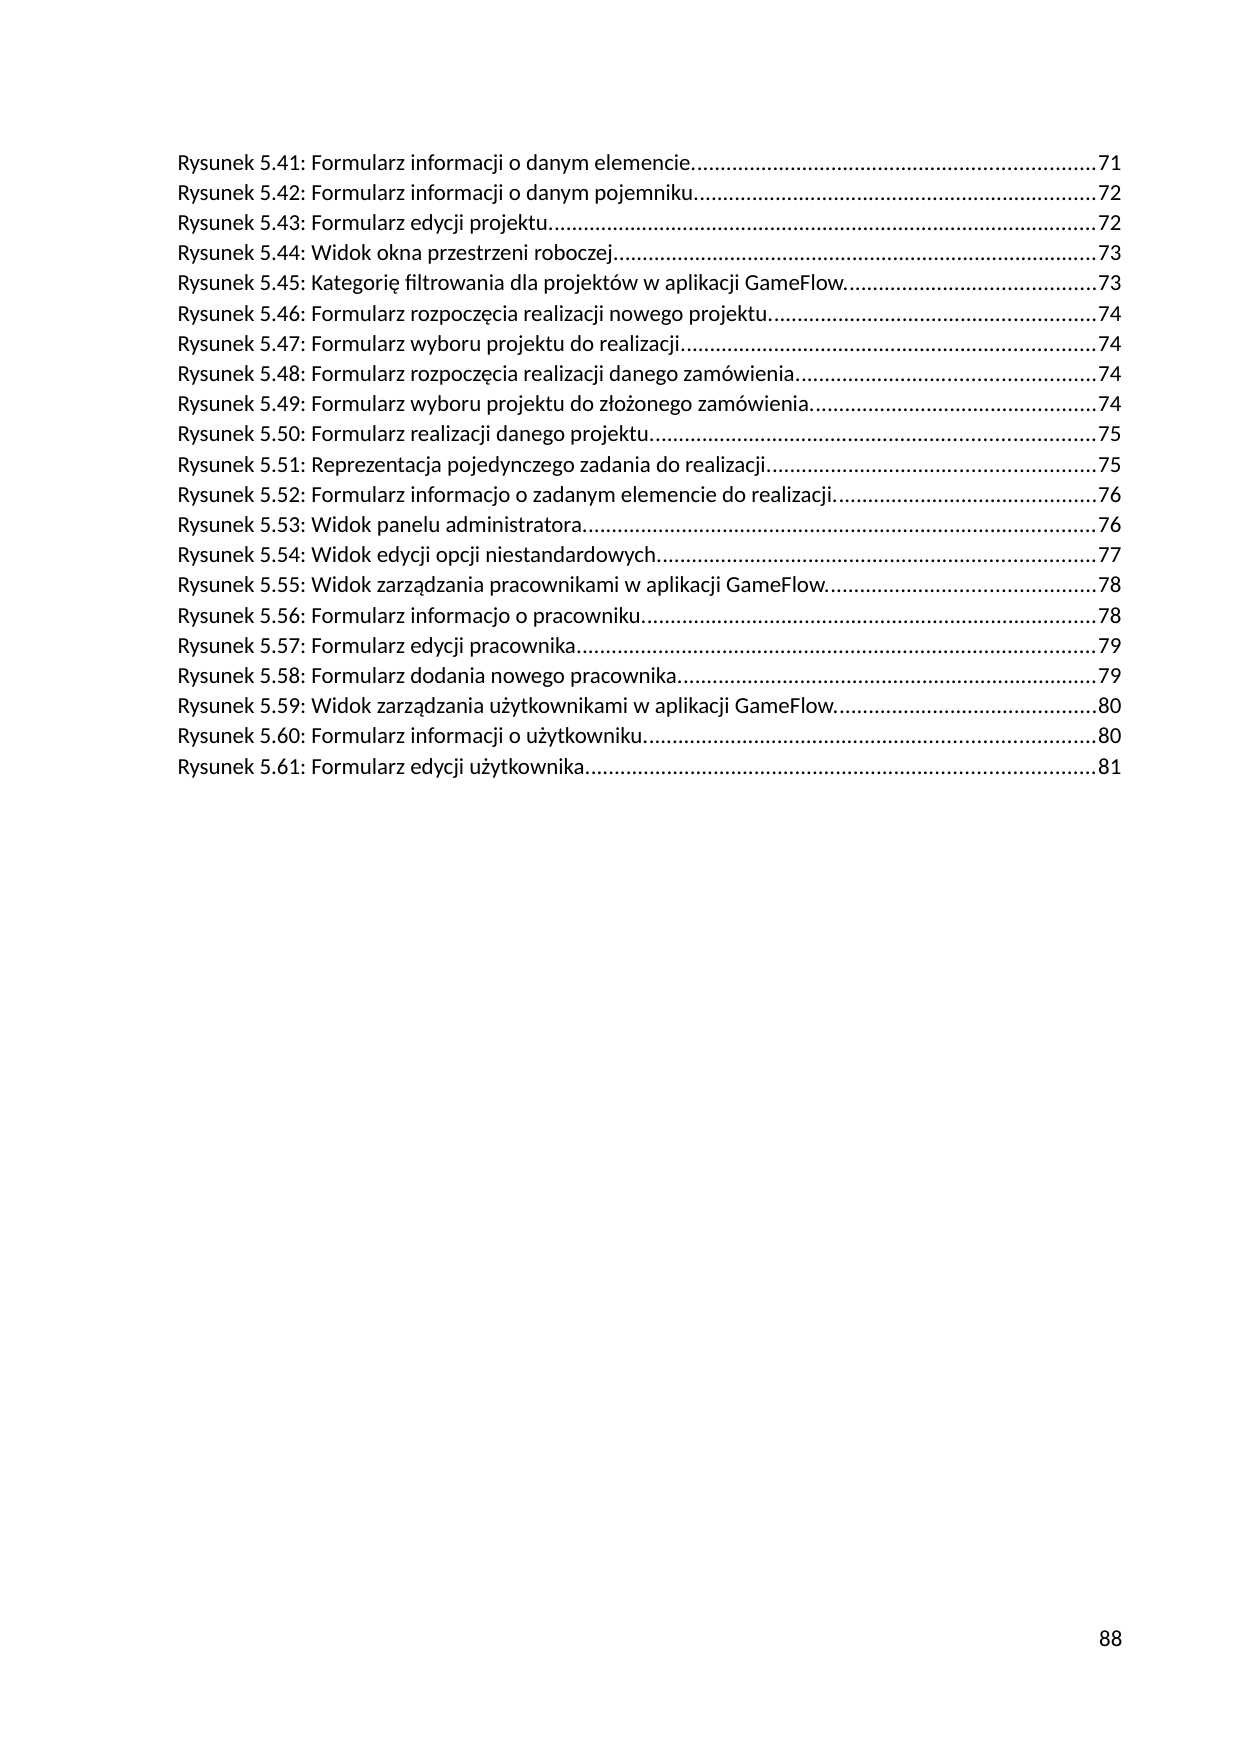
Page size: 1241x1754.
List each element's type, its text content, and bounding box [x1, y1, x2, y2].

text Rysunek 5.45: Kategorię filtrowania dla projektów w aplikacji GameFlow. 73 [177, 268, 1122, 297]
text Rysunek 5.44: Widok okna przestrzeni roboczej. 73 [177, 238, 1122, 266]
text Rysunek 5.57: Formularz edycji pracownika. 79 [177, 631, 1122, 659]
text Rysunek 5.42: Formularz informacji o danym pojemniku. 72 [177, 178, 1122, 206]
text Rysunek 5.51: Reprezentacja pojedynczego zadania do realizacji. 75 [177, 450, 1122, 478]
text Rysunek 5.56: Formularz informacjo o pracowniku. 78 [177, 601, 1122, 629]
text Rysunek 5.47: Formularz wyboru projektu do realizacji. 74 [177, 329, 1122, 357]
text Rysunek 5.48: Formularz rozpoczęcia realizacji danego zamówienia. 74 [177, 359, 1122, 387]
text Rysunek 5.52: Formularz informacjo o zadanym elemencie do realizacji. 76 [177, 480, 1122, 508]
text Rysunek 5.53: Widok panelu administratora. 76 [177, 510, 1122, 538]
text Rysunek 5.59: Widok zarządzania użytkownikami w aplikacji GameFlow. 80 [177, 691, 1122, 719]
text Rysunek 5.49: Formularz wyboru projektu do złożonego zamówienia. 74 [177, 389, 1122, 417]
text Rysunek 5.43: Formularz edycji projektu. 72 [177, 208, 1122, 236]
text Rysunek 5.60: Formularz informacji o użytkowniku. 80 [177, 722, 1122, 750]
text Rysunek 5.50: Formularz realizacji danego projektu. 75 [177, 419, 1122, 448]
text Rysunek 5.58: Formularz dodania nowego pracownika. 79 [177, 661, 1122, 689]
text Rysunek 5.41: Formularz informacji o danym elemencie. 71 [177, 148, 1122, 176]
text Rysunek 5.54: Widok edycji opcji niestandardowych. 77 [177, 540, 1122, 568]
text Rysunek 5.55: Widok zarządzania pracownikami w aplikacji GameFlow. 78 [177, 571, 1122, 599]
text Rysunek 5.46: Formularz rozpoczęcia realizacji nowego projektu. 74 [177, 299, 1122, 327]
text Rysunek 5.61: Formularz edycji użytkownika. 81 [177, 752, 1122, 780]
